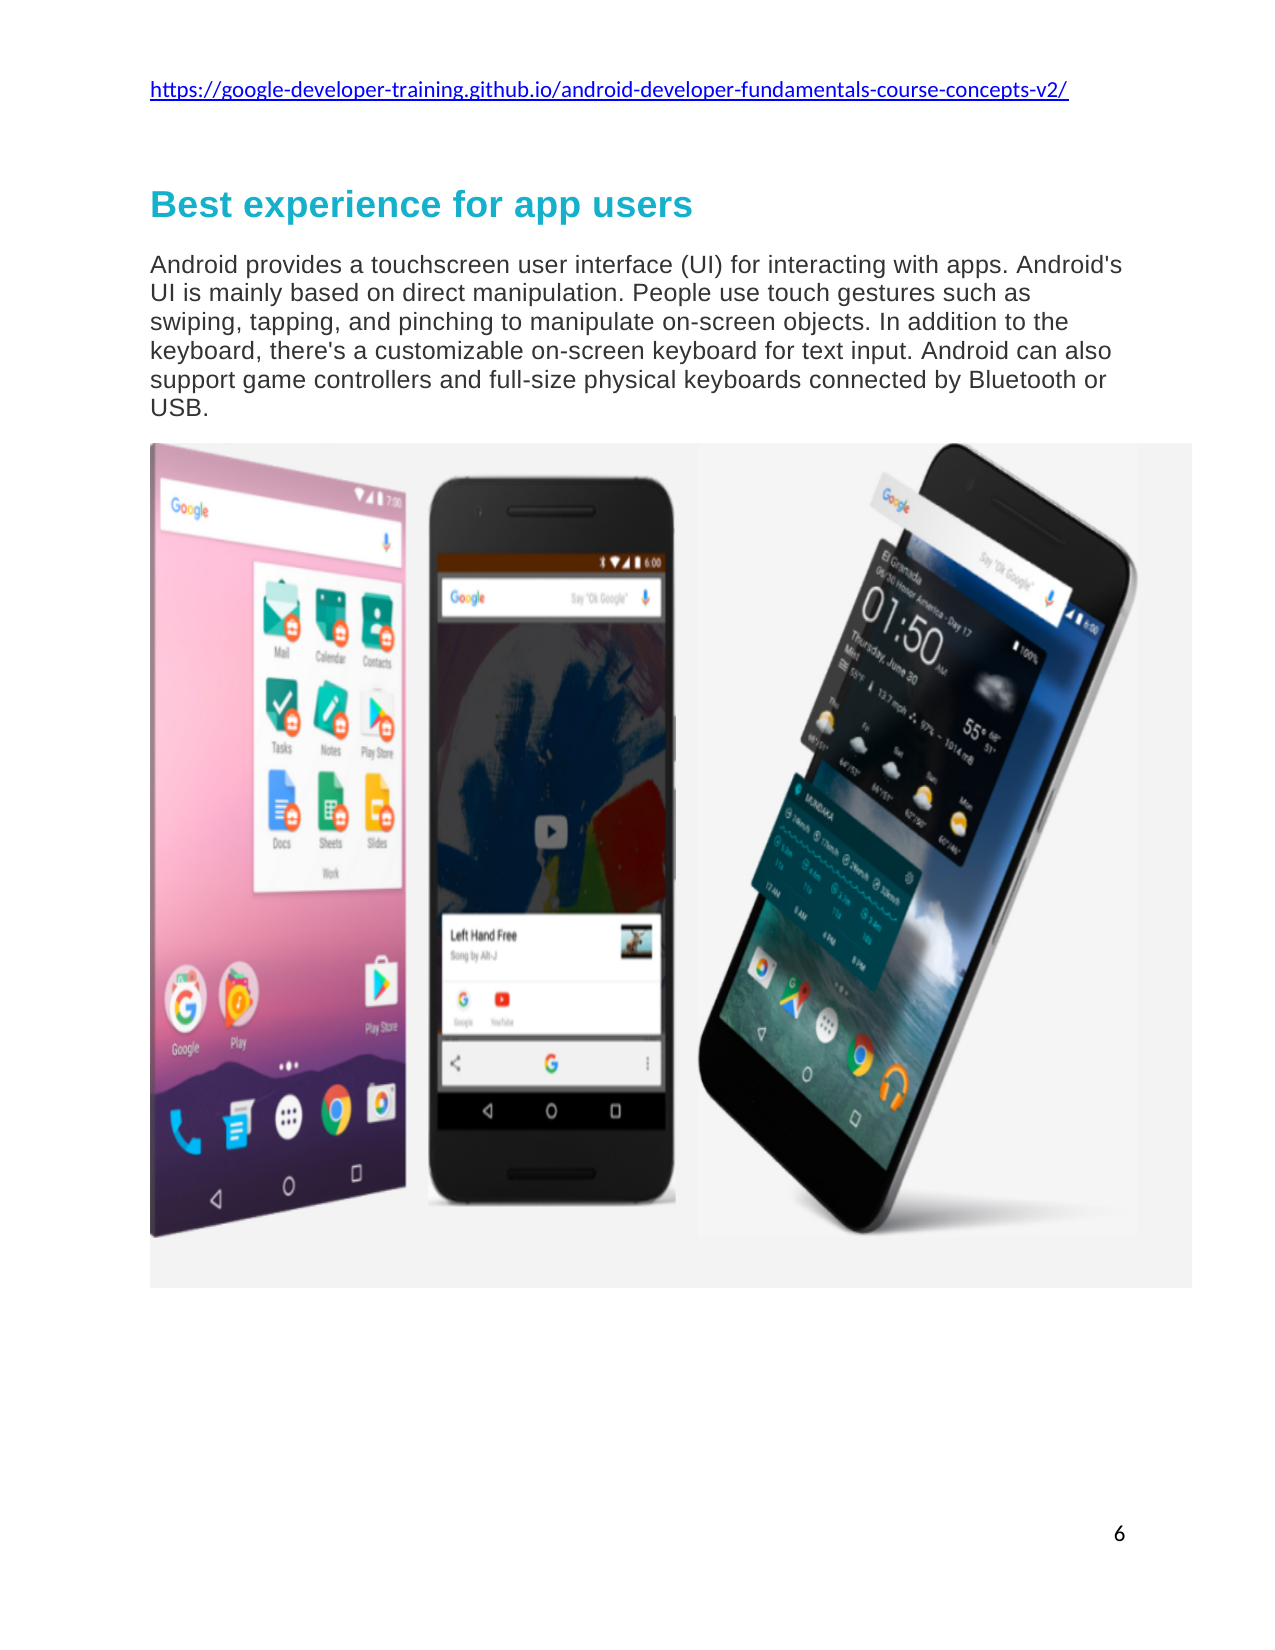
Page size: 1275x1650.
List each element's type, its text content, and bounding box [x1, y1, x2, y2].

subtitle Best experience for app users [150, 182, 1125, 225]
text Android provides a touchscreen user interface (UI) for interacting with apps. Android's UI is mainly based on direct manipulation. People use touch gestures such as swiping, tapping, and pinching to manipulate on-screen objects. In addition to the keyboard, there's a customizable on-screen keyboard for text input. Android can also support game controllers and full-size physical keyboards connected by Bluetooth or USB. [150, 250, 1125, 422]
picture [150, 443, 1193, 1288]
